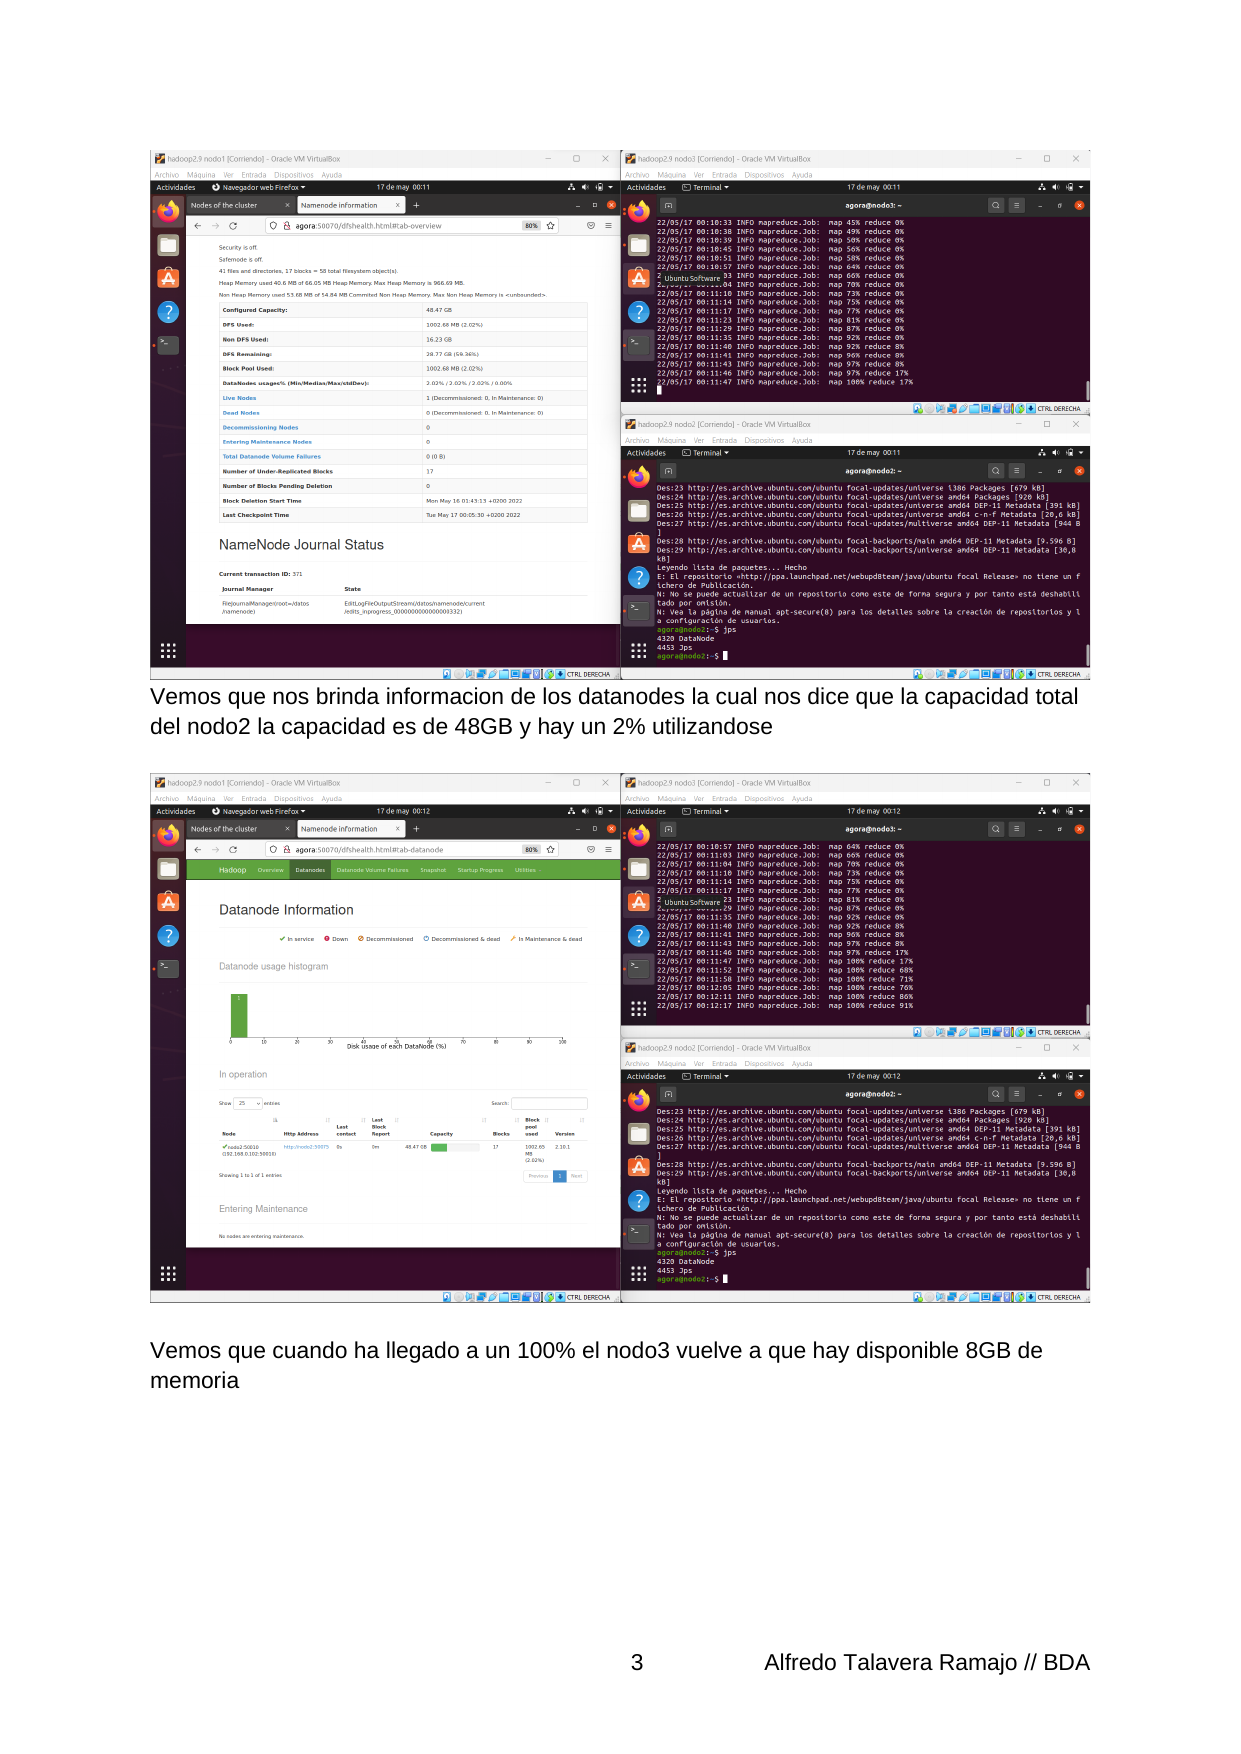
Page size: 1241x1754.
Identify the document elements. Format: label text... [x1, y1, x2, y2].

picture [150, 150, 1091, 680]
text Vemos que nos brinda informacion de los datanodes la cual nos dice que la capacidad total del nodo2 la capacidad es de 48GB y hay un 2% utilizandose [150, 683, 1090, 739]
text Vemos que cuando ha llegado a un 100% el nodo3 vuelve a que hay disponible 8GB de memoria [150, 1337, 1090, 1393]
picture [150, 773, 1091, 1303]
